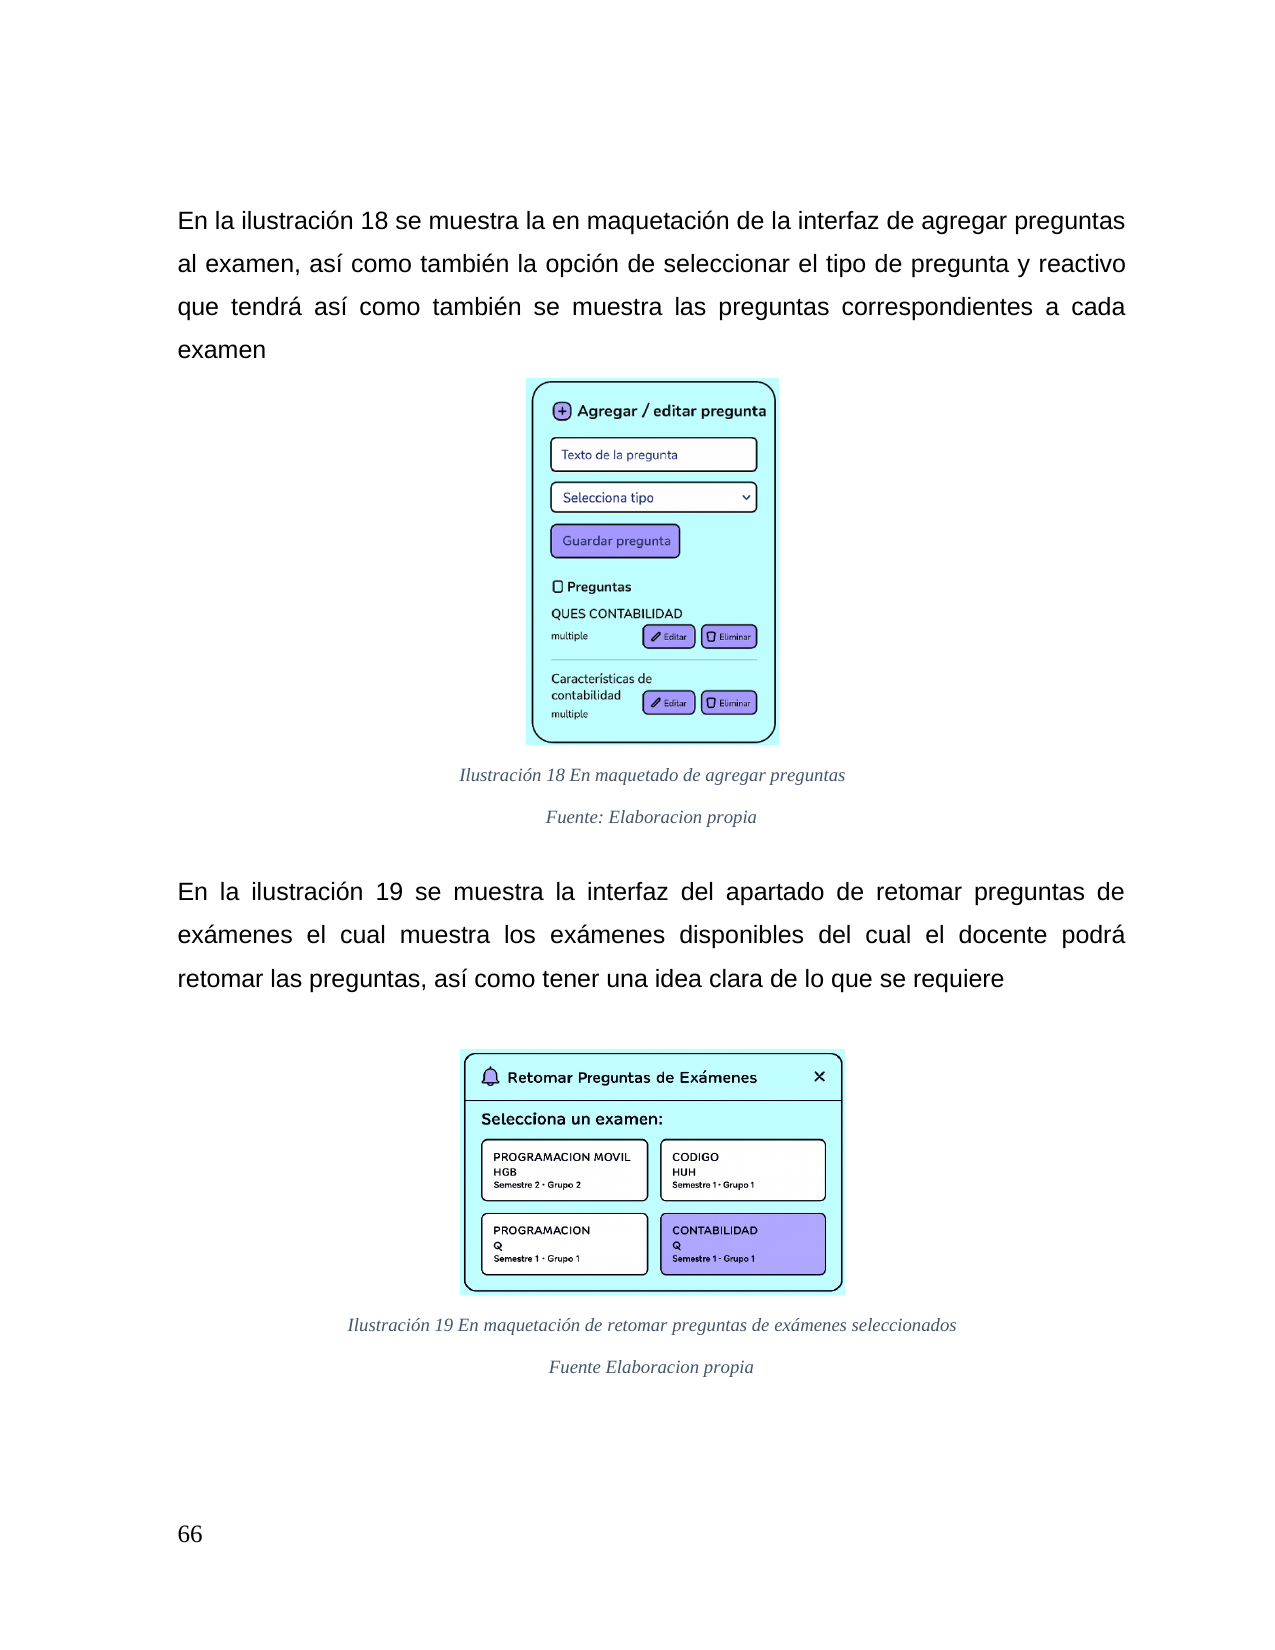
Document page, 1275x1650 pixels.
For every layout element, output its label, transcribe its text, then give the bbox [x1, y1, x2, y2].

text Ilustración 19 En maquetación de retomar preguntas de exámenes seleccionados [177, 1313, 1127, 1335]
picture [525, 378, 779, 745]
picture [459, 1049, 845, 1295]
text En la ilustración 19 se muestra la interfaz del apartado de retomar preguntas de exámenes el cual muestra los exámenes disponibles del cual el docente podrá retomar las preguntas, así como tener una idea clara de lo que se requiere [177, 877, 1127, 992]
text Fuente: Elaboracion propia [177, 806, 1127, 828]
text Fuente Elaboracion propia [177, 1356, 1127, 1377]
text Ilustración 18 En maquetado de agregar preguntas [177, 764, 1127, 785]
text En la ilustración 18 se muestra la en maquetación de la interfaz de agregar preguntas al examen, así como también la opción de seleccionar el tipo de pregunta y reactivo que tendrá así como también se muestra las preguntas correspondientes a cada examen [177, 206, 1127, 364]
